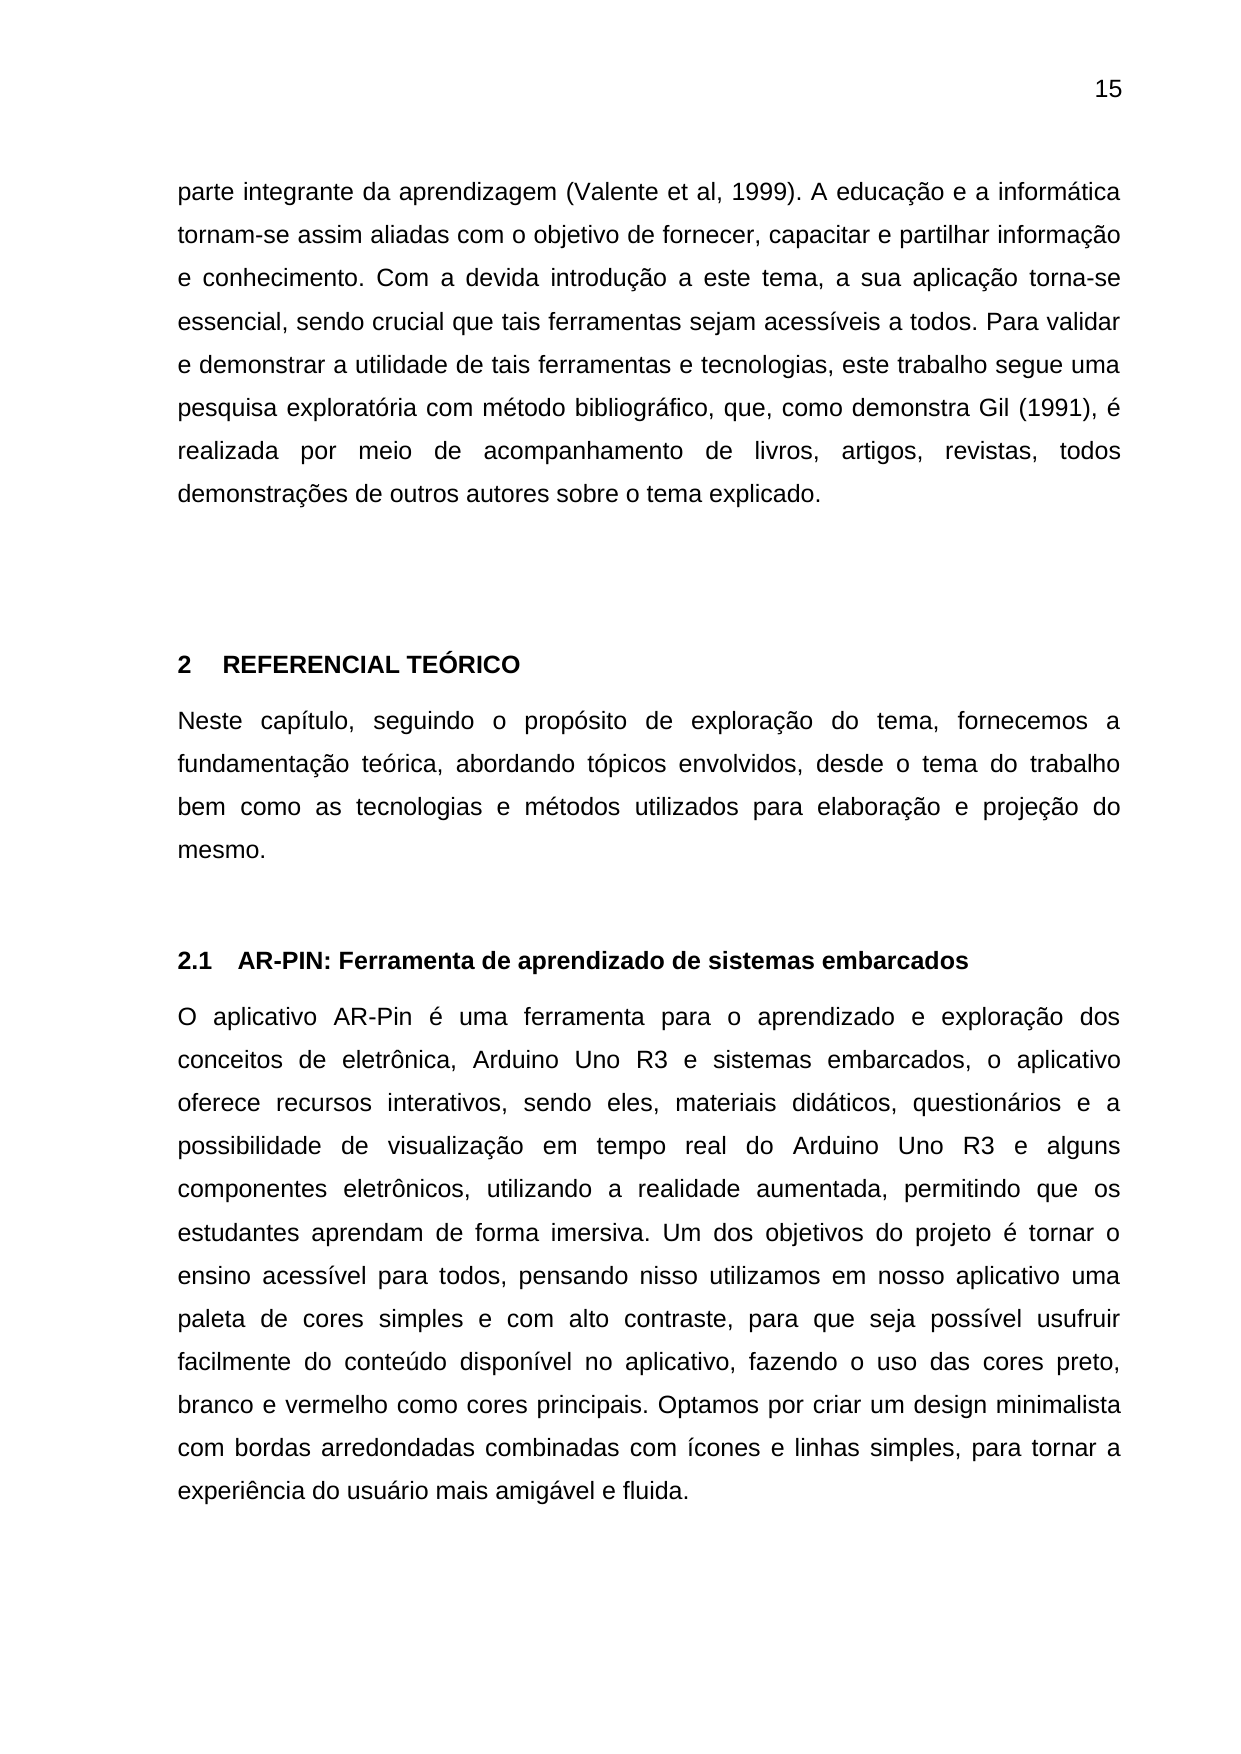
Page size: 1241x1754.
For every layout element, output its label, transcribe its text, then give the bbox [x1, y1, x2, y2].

text O aplicativo AR-Pin é uma ferramenta para o aprendizado e exploração dos conceitos de eletrônica, Arduino Uno R3 e sistemas embarcados, o aplicativo oferece recursos interativos, sendo eles, materiais didáticos, questionários e a possibilidade de visualização em tempo real do Arduino Uno R3 e alguns componentes eletrônicos, utilizando a realidade aumentada, permitindo que os estudantes aprendam de forma imersiva. Um dos objetivos do projeto é tornar o ensino acessível para todos, pensando nisso utilizamos em nosso aplicativo uma paleta de cores simples e com alto contraste, para que seja possível usufruir facilmente do conteúdo disponível no aplicativo, fazendo o uso das cores preto, branco e vermelho como cores principais. Optamos por criar um design minimalista com bordas arredondadas combinadas com ícones e linhas simples, para tornar a experiência do usuário mais amigável e fluida. [177, 1002, 1122, 1505]
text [177, 177, 1122, 508]
subtitle AR-PIN: Ferramenta de aprendizado de sistemas embarcados [177, 946, 1122, 975]
text Neste capítulo, seguindo o propósito de exploração do tema, fornecemos a fundamentação teórica, abordando tópicos envolvidos, desde o tema do trabalho bem como as tecnologias e métodos utilizados para elaboração e projeção do mesmo. [177, 706, 1122, 864]
subtitle REFERENCIAL TEÓRICO [177, 650, 1122, 679]
